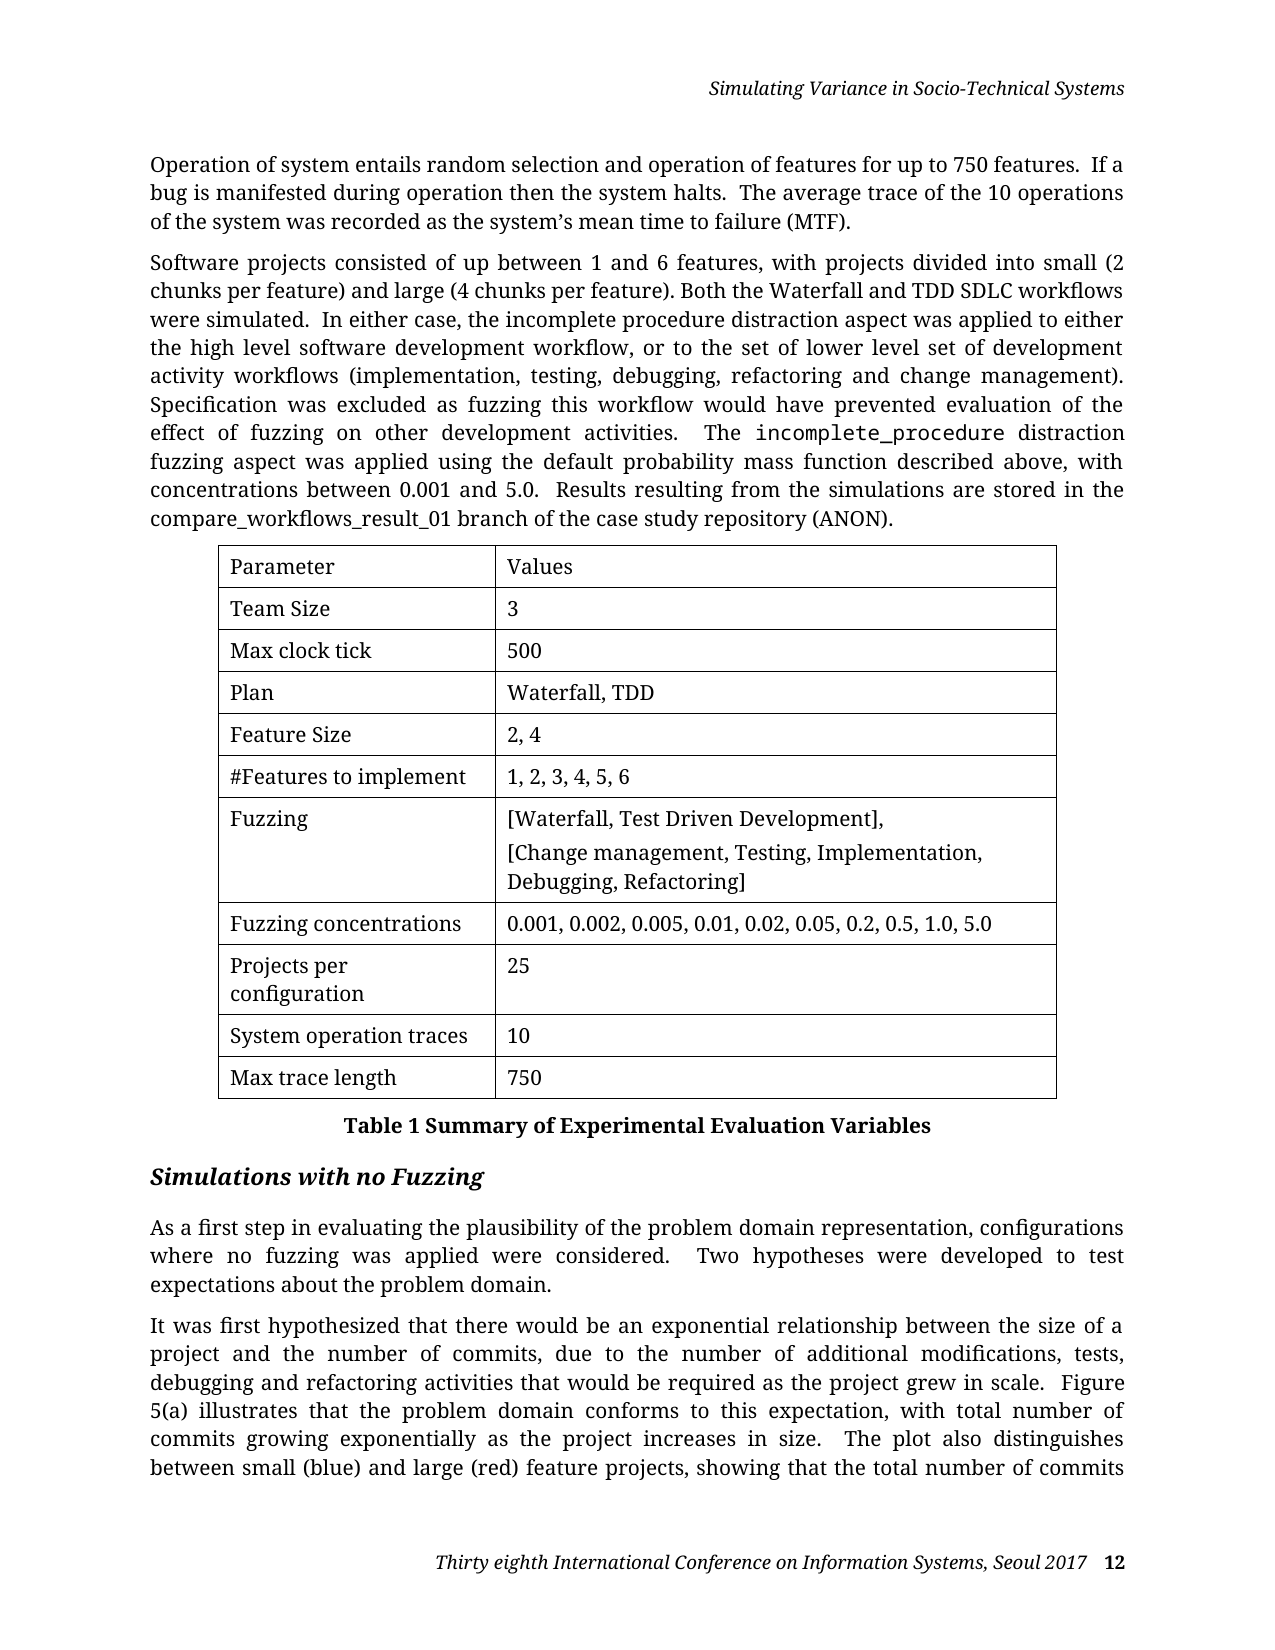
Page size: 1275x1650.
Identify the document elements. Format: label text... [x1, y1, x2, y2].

table_cell 10 [496, 1015, 1056, 1056]
table_cell Waterfall, TDD [496, 672, 1056, 713]
table_cell 2, 4 [496, 714, 1056, 754]
table_cell Team Size [219, 588, 495, 629]
table_cell Fuzzing [219, 798, 495, 902]
text Software projects consisted of up between 1 and 6 features, with projects divided into small (2 chunks per feature) and large (4 chunks per feature). Both the Waterfall and TDD SDLC workflows were simulated. In either case, the incomplete procedure distraction aspect was applied to either the high level software development workflow, or to the set of lower level set of development activity workflows (implementation, testing, debugging, refactoring and change management). Specification was excluded as fuzzing this workflow would have prevented evaluation of the effect of fuzzing on other development activities. The incomplete_procedure distraction fuzzing aspect was applied using the default probability mass function described above, with concentrations between 0.001 and 5.0. Results resulting from the simulations are stored in the compare_workflows_result_01 branch of the case study repository (ANON). [150, 248, 1125, 532]
text As a first step in evaluating the plausibility of the problem domain representation, configurations where no fuzzing was applied were considered. Two hypotheses were developed to test expectations about the problem domain. [150, 1213, 1125, 1298]
table_cell #Features to implement [219, 756, 495, 797]
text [150, 150, 1125, 235]
table_header Values [496, 546, 1056, 587]
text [150, 1311, 1125, 1481]
table_cell 0.001, 0.002, 0.005, 0.01, 0.02, 0.05, 0.2, 0.5, 1.0, 5.0 [496, 903, 1056, 944]
table_header Parameter [219, 546, 495, 587]
table_cell Plan [219, 672, 495, 713]
table_cell Projects per configuration [219, 945, 495, 1014]
table_cell Max clock tick [219, 630, 495, 671]
table_cell System operation traces [219, 1015, 495, 1056]
table_cell 25 [496, 945, 1056, 1014]
table_cell Fuzzing concentrations [219, 903, 495, 944]
subtitle Simulations with no Fuzzing [150, 1161, 1125, 1192]
table_cell 500 [496, 630, 1056, 671]
table_cell Feature Size [219, 714, 495, 754]
text Table 1 Summary of Experimental Evaluation Variables [150, 1112, 1125, 1140]
table_cell 750 [496, 1057, 1056, 1098]
table_cell 1, 2, 3, 4, 5, 6 [496, 756, 1056, 797]
table_cell Max trace length [219, 1057, 495, 1098]
table_cell 3 [496, 588, 1056, 629]
table_cell [Waterfall, Test Driven Development], [Change management, Testing, Implementation, Debugging, Refactoring] [496, 798, 1056, 902]
